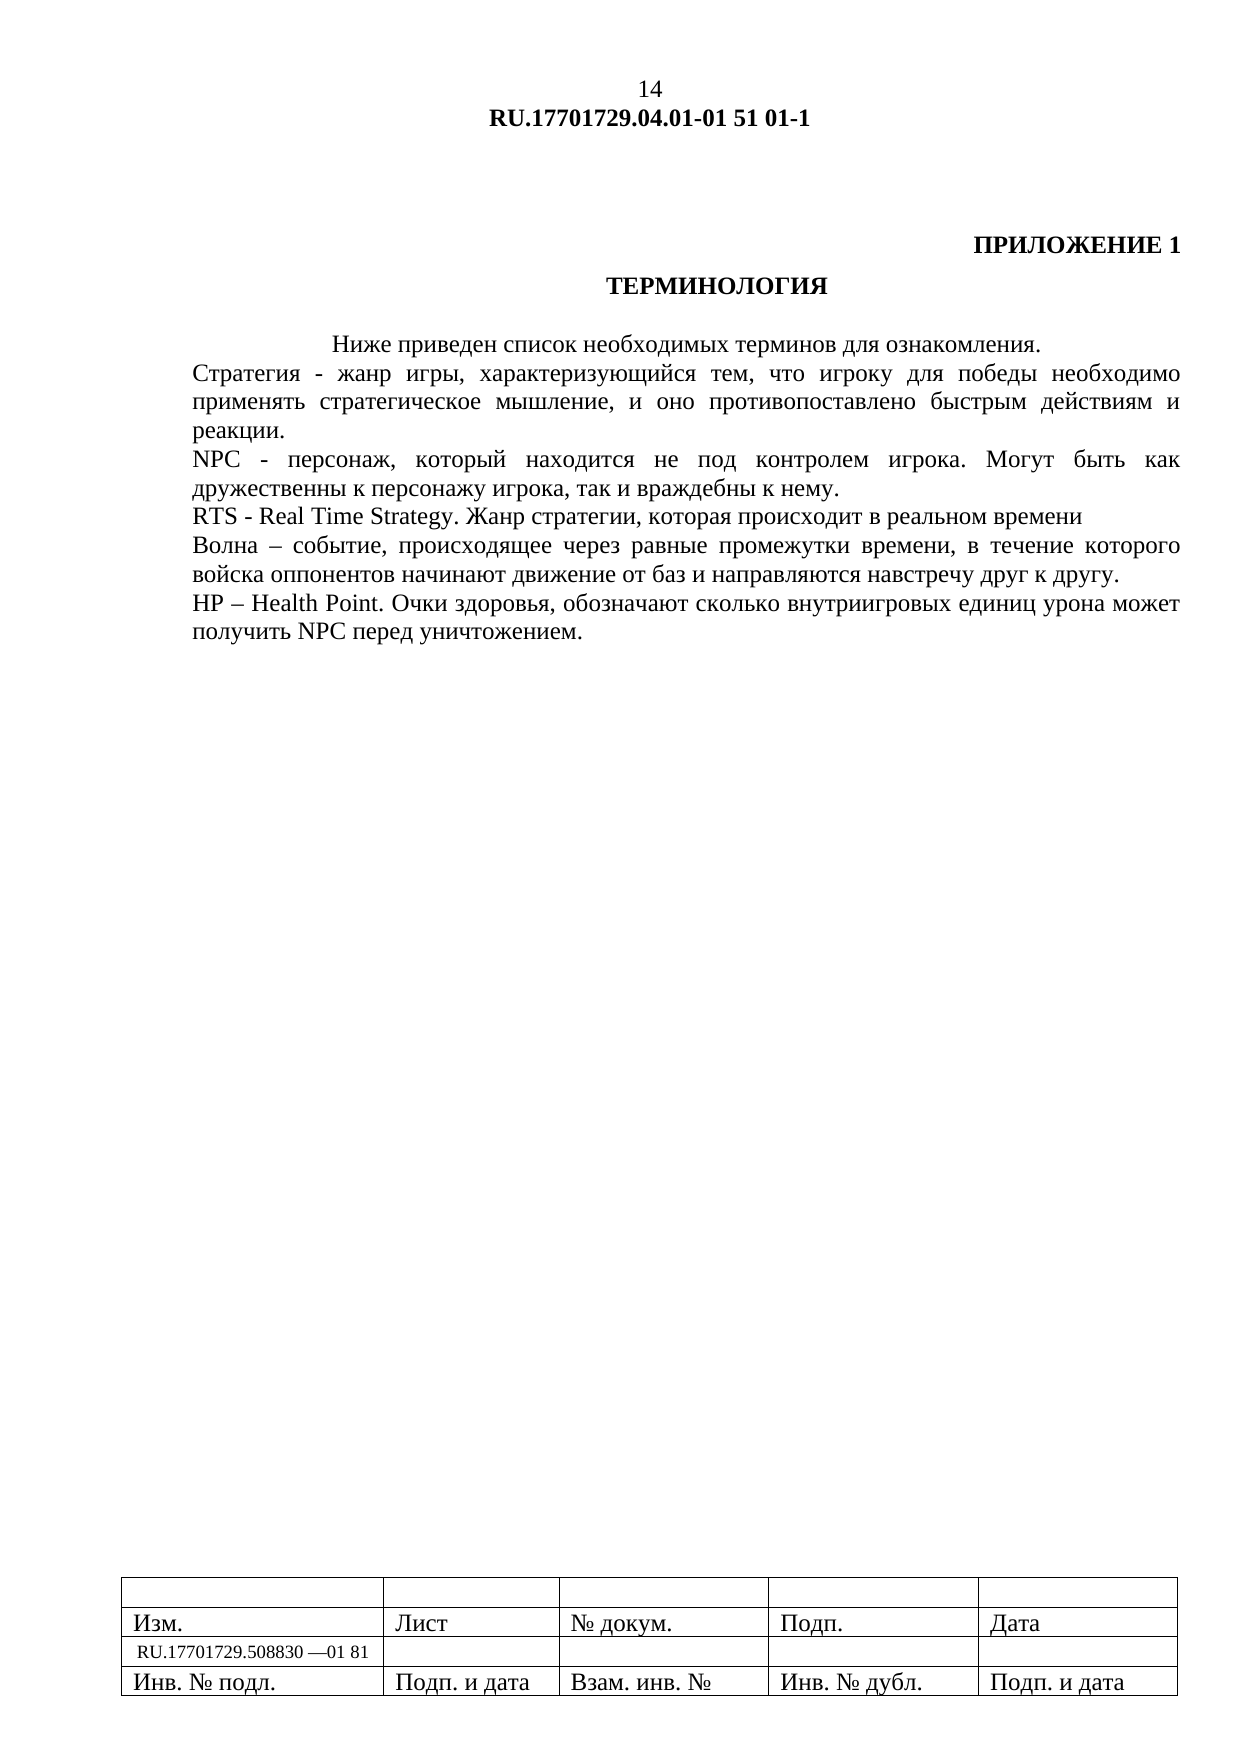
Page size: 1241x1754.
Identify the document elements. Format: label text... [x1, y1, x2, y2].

subtitle ПРИЛОЖЕНИЕ 1 [148, 230, 1181, 259]
text HP – Health Point. Очки здоровья, обозначают сколько внутриигровых единиц урона может получить NPC перед уничтожением. [192, 588, 1181, 645]
text RTS - Real Time Strategy. Жанр стратегии, которая происходит в реальном времени [118, 501, 1181, 530]
text ТЕРМИНОЛОГИЯ [193, 271, 1181, 300]
text Волна – событие, происходящее через равные промежутки времени, в течение которого войска оппонентов начинают движение от баз и направляются навстречу друг к другу. [192, 530, 1181, 588]
text NPC - персонаж, который находится не под контролем игрока. Могут быть как дружественны к персонажу игрока, так и враждебны к нему. [192, 444, 1181, 501]
text Ниже приведен список необходимых терминов для ознакомления. [118, 329, 1181, 358]
text Стратегия - жанр игры, характеризующийся тем, что игроку для победы необходимо применять стратегическое мышление, и оно противопоставлено быстрым действиям и реакции. [192, 358, 1181, 444]
